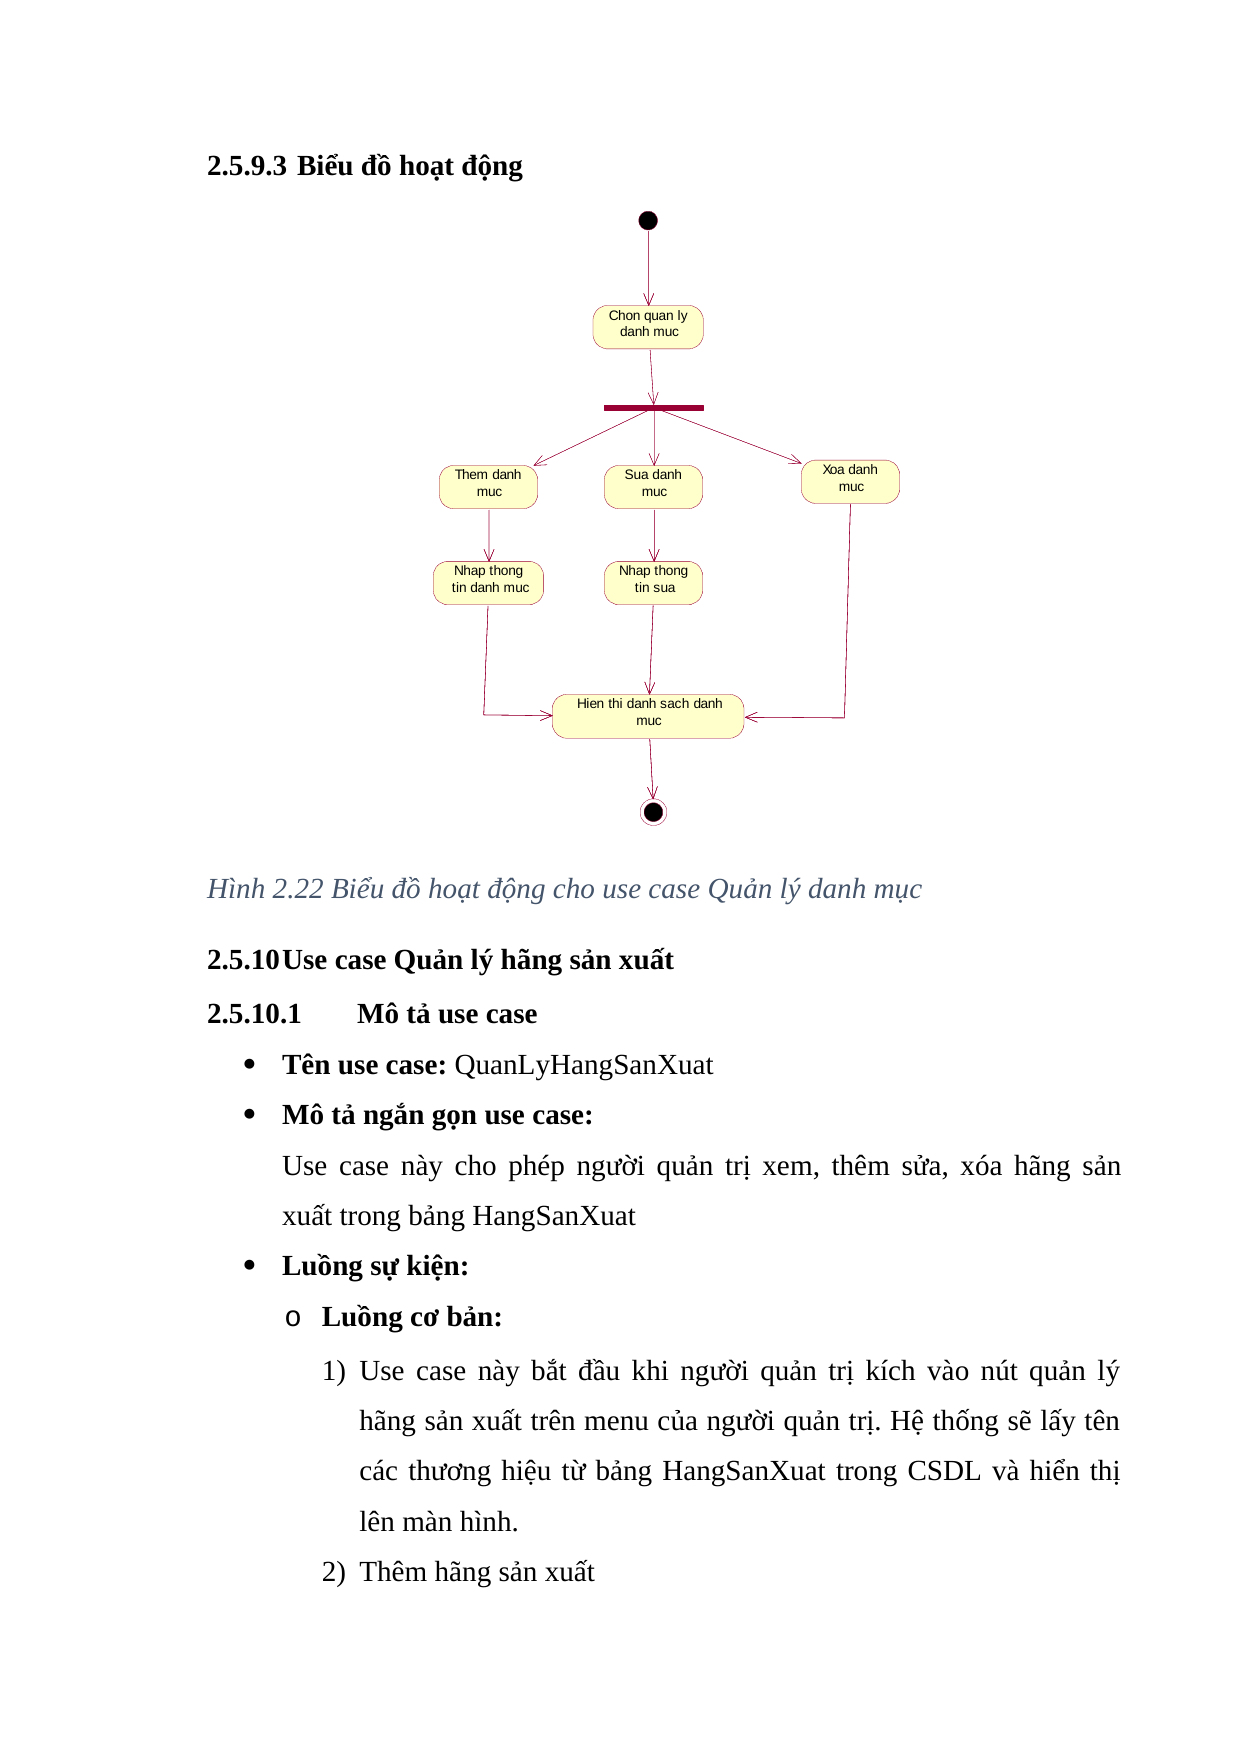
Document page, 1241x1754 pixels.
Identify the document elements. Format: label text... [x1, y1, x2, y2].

list Luồng sự kiện: [244, 1248, 1122, 1282]
list Thêm hãng sản xuất [322, 1554, 1122, 1587]
subtitle Use case Quản lý hãng sản xuất [207, 942, 1122, 976]
subtitle Biểu đồ hoạt động [207, 148, 1122, 181]
list Luồng cơ bản: [284, 1299, 1122, 1335]
list Use case này bắt đầu khi người quản trị kích vào nút quản lý hãng sản xuất trên menu của người quản trị. Hệ thống sẽ lấy tên các thương hiệu từ bảng HangSanXuat trong CSDL và hiển thị lên màn hình. [322, 1353, 1122, 1537]
list Mô tả ngắn gọn use case: [244, 1097, 1122, 1131]
text Hình 2.21 Biểu đồ hoạt động cho use case Quản lý danh mục [207, 871, 1122, 904]
list Use case này cho phép người quản trị xem, thêm sửa, xóa hãng sản xuất trong bảng HangSanXuat [282, 1148, 1122, 1231]
list Tên use case: QuanLyHangSanXuat [244, 1047, 1122, 1080]
subtitle Mô tả use case [207, 996, 1122, 1030]
